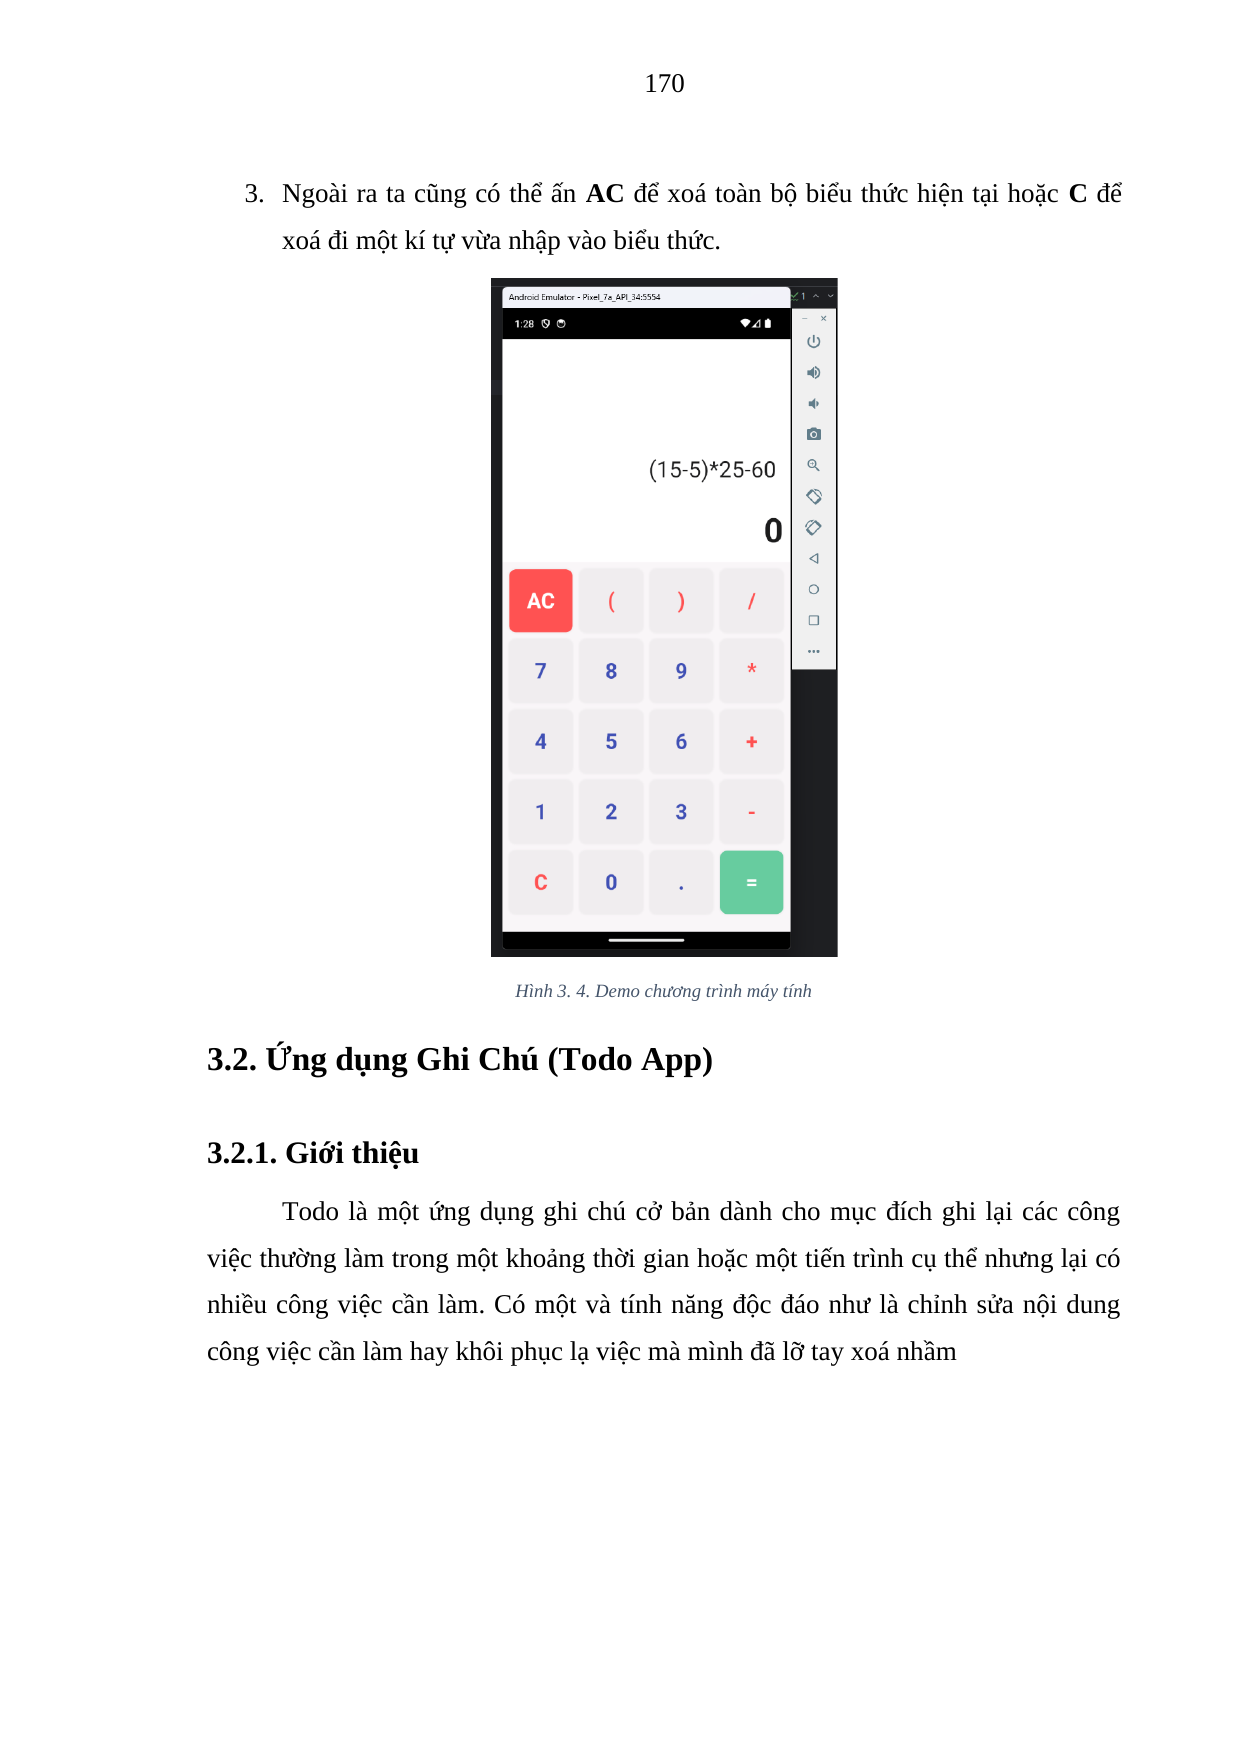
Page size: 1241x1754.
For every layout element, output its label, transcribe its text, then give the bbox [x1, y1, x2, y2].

list Ngoài ra ta cũng có thể ấn AC để xoá toàn bộ biểu thức hiện tại hoặc C để xoá đi một kí tự vừa nhập vào biểu thức. [244, 177, 1122, 255]
subtitle 3.2. Ứng dụng Ghi Chú (Todo App) [207, 1039, 1122, 1077]
subtitle 3.2.1. Giới thiệu [207, 1134, 1122, 1170]
list Todo là một ứng dụng ghi chú cở bản dành cho mục đích ghi lại các công việc thường làm trong một khoảng thời gian hoặc một tiến trình cụ thể nhưng lại có nhiều công việc cần làm. Có một và tính năng độc đáo như là chỉnh sửa nội dung công việc cần làm hay khôi phục lạ việc mà mình đã lỡ tay xoá nhầm [207, 1195, 1122, 1366]
picture [491, 278, 838, 957]
